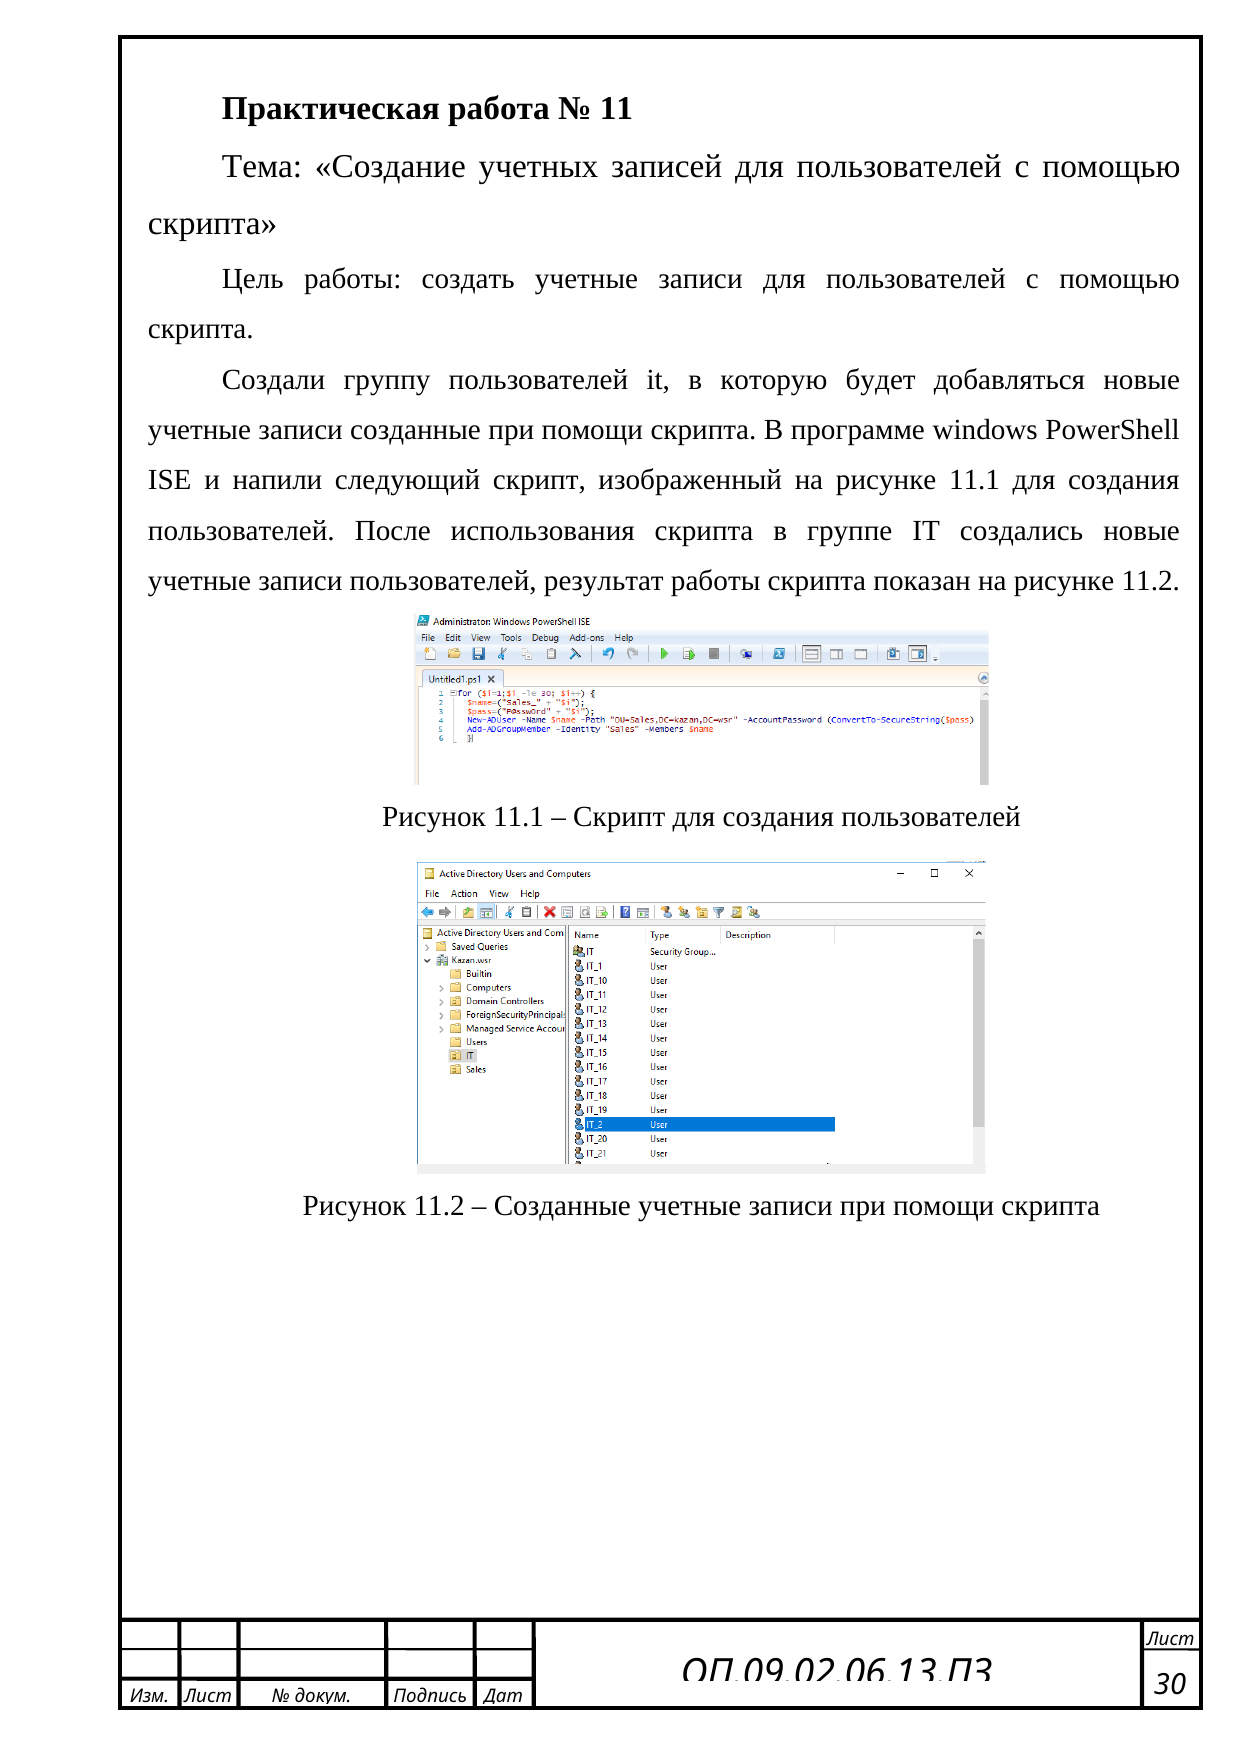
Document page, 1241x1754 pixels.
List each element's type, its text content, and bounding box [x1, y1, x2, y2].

text Практическая работа № 11 [148, 89, 1181, 127]
text Рисунок 11.2 – Созданные учетные записи при помощи скрипта [148, 1188, 1181, 1222]
picture [417, 861, 986, 1174]
picture [413, 613, 989, 785]
text Тема: «Создание учетных записей для пользователей с помощью скрипта» [148, 146, 1181, 242]
text Создали группу пользователей it, в которую будет добавляться новые учетные записи созданные при помощи скрипта. В программе windows PowerShell ISE и напили следующий скрипт, изображенный на рисунке 11.1 для создания пользователей. После использования скрипта в группе IT создались новые учетные записи пользователей, результат работы скрипта показан на рисунке 11.2. [148, 362, 1181, 597]
text Цель работы: создать учетные записи для пользователей с помощью скрипта. [148, 261, 1181, 345]
text Рисунок 11.1 – Скрипт для создания пользователей [148, 799, 1181, 832]
